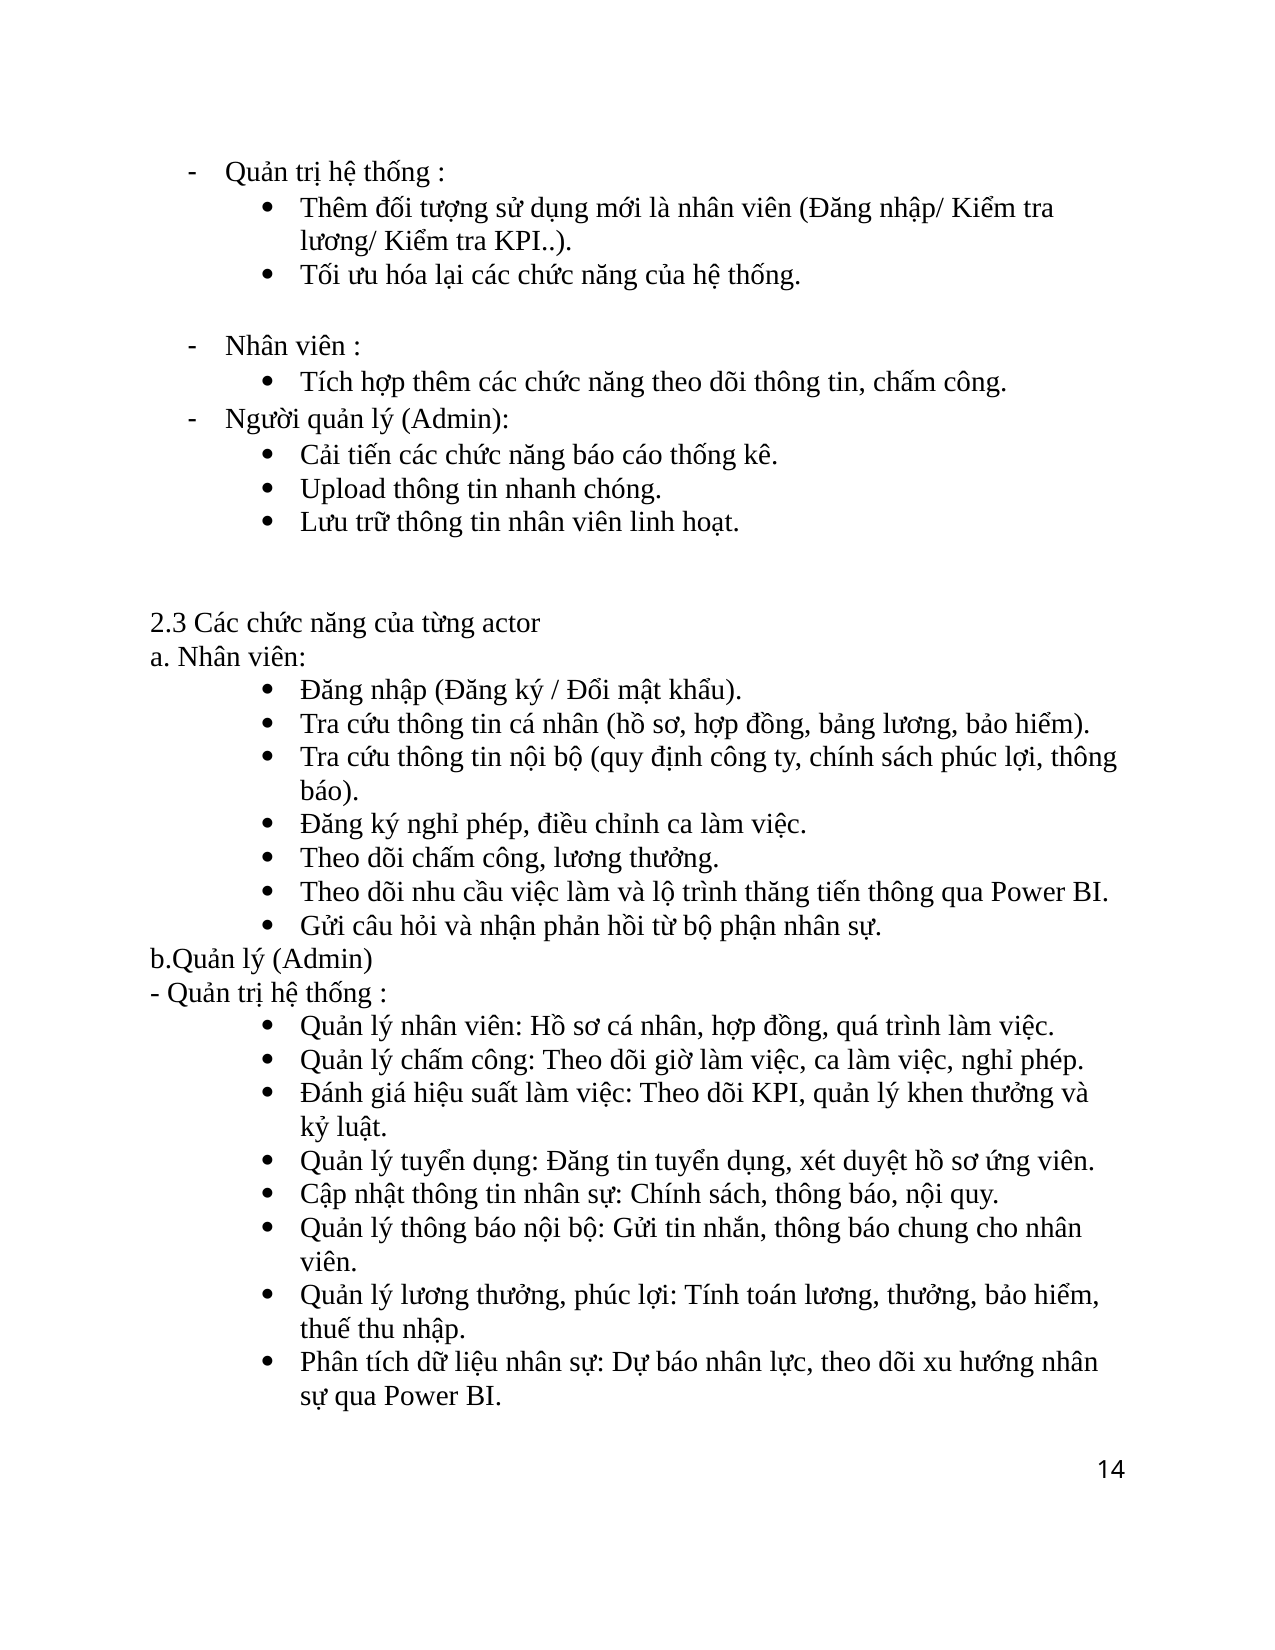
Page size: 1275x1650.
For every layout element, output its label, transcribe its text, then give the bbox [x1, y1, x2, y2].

list Quản lý chấm công: Theo dõi giờ làm việc, ca làm việc, nghỉ phép. [262, 1042, 1125, 1076]
list Tối ưu hóa lại các chức năng của hệ thống. [262, 257, 1125, 291]
list Lưu trữ thông tin nhân viên linh hoạt. [262, 504, 1125, 538]
list Người quản lý (Admin): [187, 397, 1125, 437]
list Cập nhật thông tin nhân sự: Chính sách, thông báo, nội quy. [262, 1176, 1125, 1210]
list Đăng nhập (Đăng ký / Đổi mật khẩu). [262, 672, 1125, 706]
list Quản lý lương thưởng, phúc lợi: Tính toán lương, thưởng, bảo hiểm, thuế thu nhập. [262, 1277, 1125, 1344]
list Tích hợp thêm các chức năng theo dõi thông tin, chấm công. [262, 364, 1125, 397]
list Upload thông tin nhanh chóng. [262, 471, 1125, 504]
list Theo dõi chấm công, lương thưởng. [262, 840, 1125, 874]
list Quản trị hệ thống : [187, 150, 1125, 190]
list Quản lý thông báo nội bộ: Gửi tin nhắn, thông báo chung cho nhân viên. [262, 1210, 1125, 1277]
text b.Quản lý (Admin) [150, 941, 1125, 975]
list Tra cứu thông tin cá nhân (hồ sơ, hợp đồng, bảng lương, bảo hiểm). [262, 706, 1125, 739]
text 2.3 Các chức năng của từng actor [150, 605, 1125, 639]
list Theo dõi nhu cầu việc làm và lộ trình thăng tiến thông qua Power BI. [262, 874, 1125, 908]
list Phân tích dữ liệu nhân sự: Dự báo nhân lực, theo dõi xu hướng nhân sự qua Power BI. [262, 1344, 1125, 1412]
list Thêm đối tượng sử dụng mới là nhân viên (Đăng nhập/ Kiểm tra lương/ Kiểm tra KPI..). [262, 190, 1125, 257]
list Quản lý tuyển dụng: Đăng tin tuyển dụng, xét duyệt hồ sơ ứng viên. [262, 1143, 1125, 1176]
list Đánh giá hiệu suất làm việc: Theo dõi KPI, quản lý khen thưởng và kỷ luật. [262, 1076, 1125, 1143]
list Quản lý nhân viên: Hồ sơ cá nhân, hợp đồng, quá trình làm việc. [262, 1008, 1125, 1042]
list Tra cứu thông tin nội bộ (quy định công ty, chính sách phúc lợi, thông báo). [262, 739, 1125, 807]
list Đăng ký nghỉ phép, điều chỉnh ca làm việc. [262, 807, 1125, 840]
text - Quản trị hệ thống : [150, 975, 1125, 1008]
list Gửi câu hỏi và nhận phản hồi từ bộ phận nhân sự. [262, 908, 1125, 941]
list Nhân viên : [187, 324, 1125, 364]
list Cải tiến các chức năng báo cáo thống kê. [262, 437, 1125, 471]
text a. Nhân viên: [150, 639, 1125, 672]
